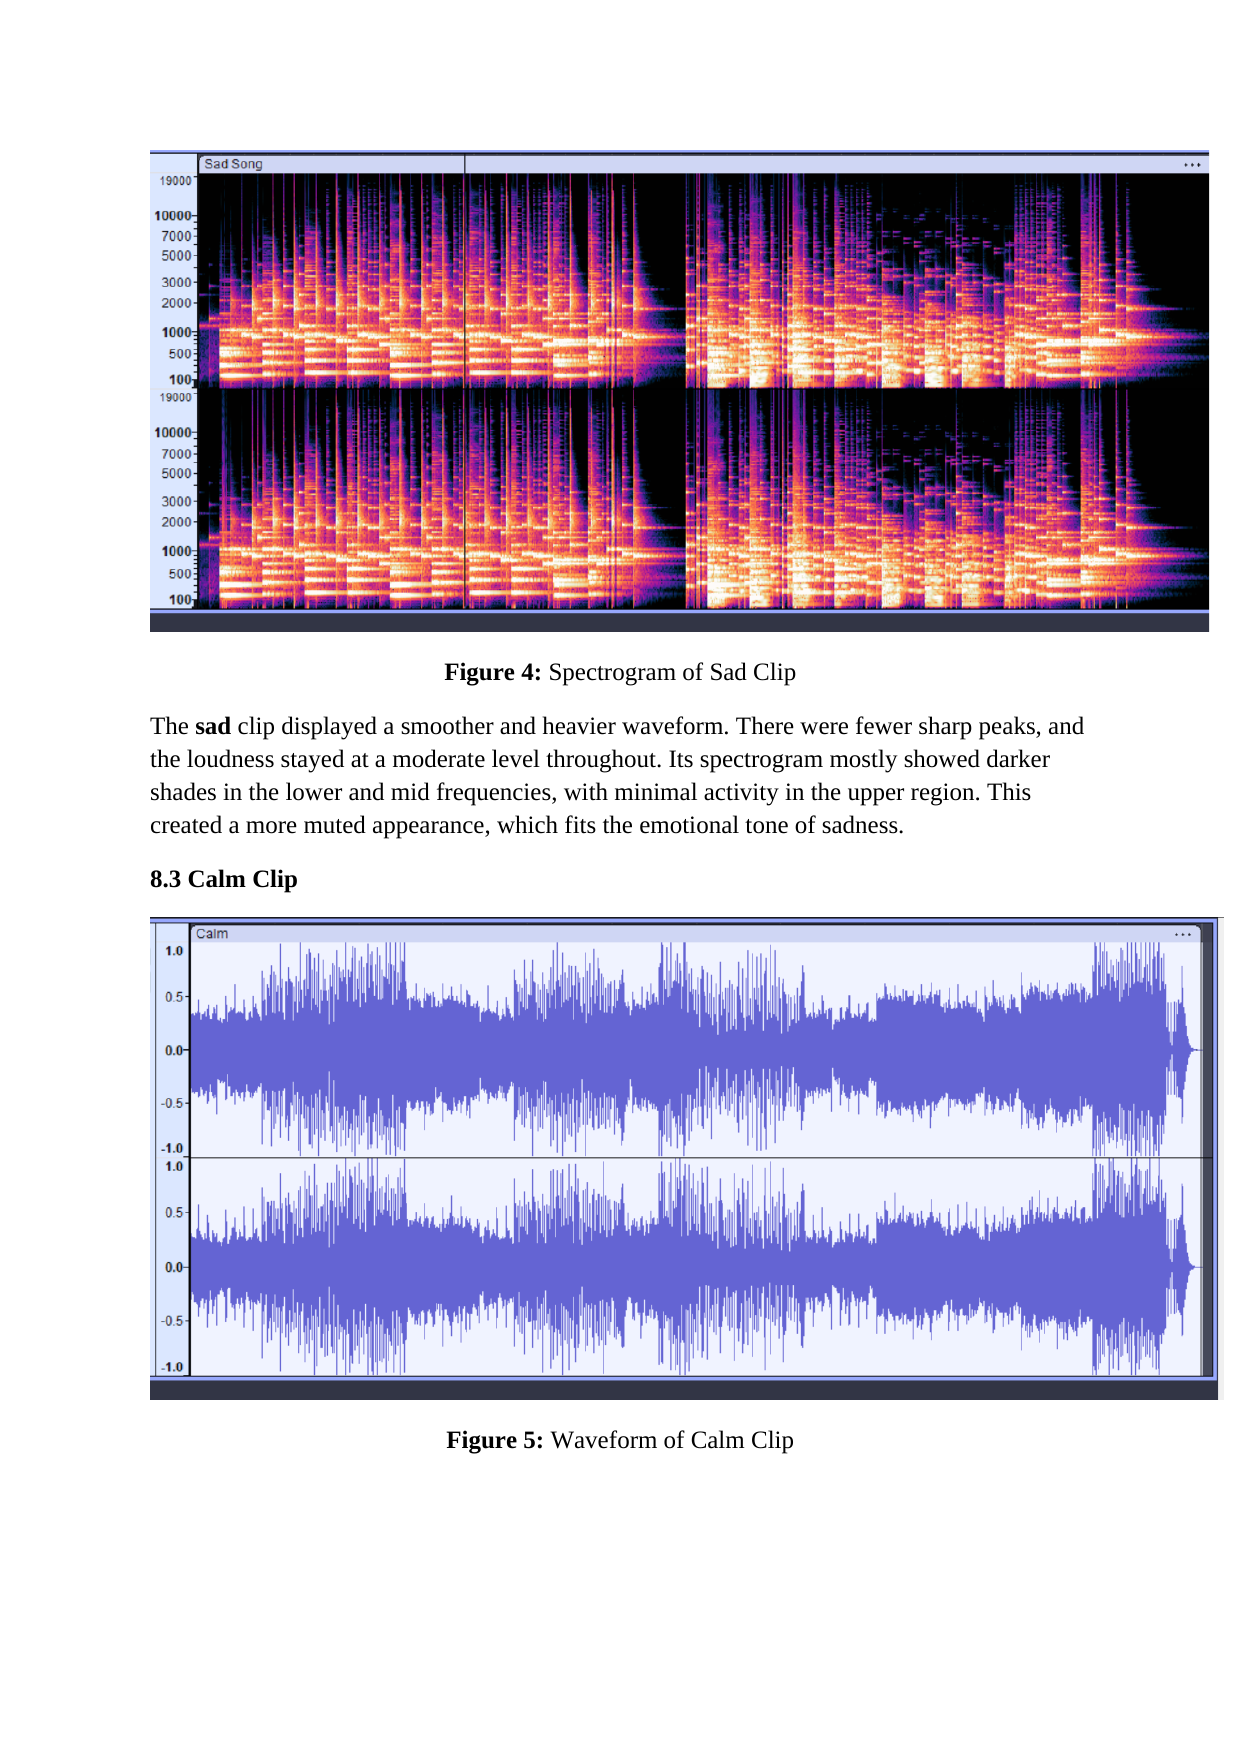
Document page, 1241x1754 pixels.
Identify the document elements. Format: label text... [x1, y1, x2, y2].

text The sad clip displayed a smoother and heavier waveform. There were fewer sharp peaks, and the loudness stayed at a moderate level throughout. Its spectrogram mostly showed darker shades in the lower and mid frequencies, with minimal activity in the upper region. This created a more muted appearance, which fits the emotional tone of sadness. [150, 711, 1090, 838]
picture [150, 917, 1224, 1400]
text Figure 5: Waveform of Calm Clip [150, 1425, 1090, 1453]
text 8.3 Calm Clip [150, 864, 1090, 892]
picture [150, 150, 1210, 632]
text Figure 4: Spectrogram of Sad Clip [150, 657, 1090, 686]
